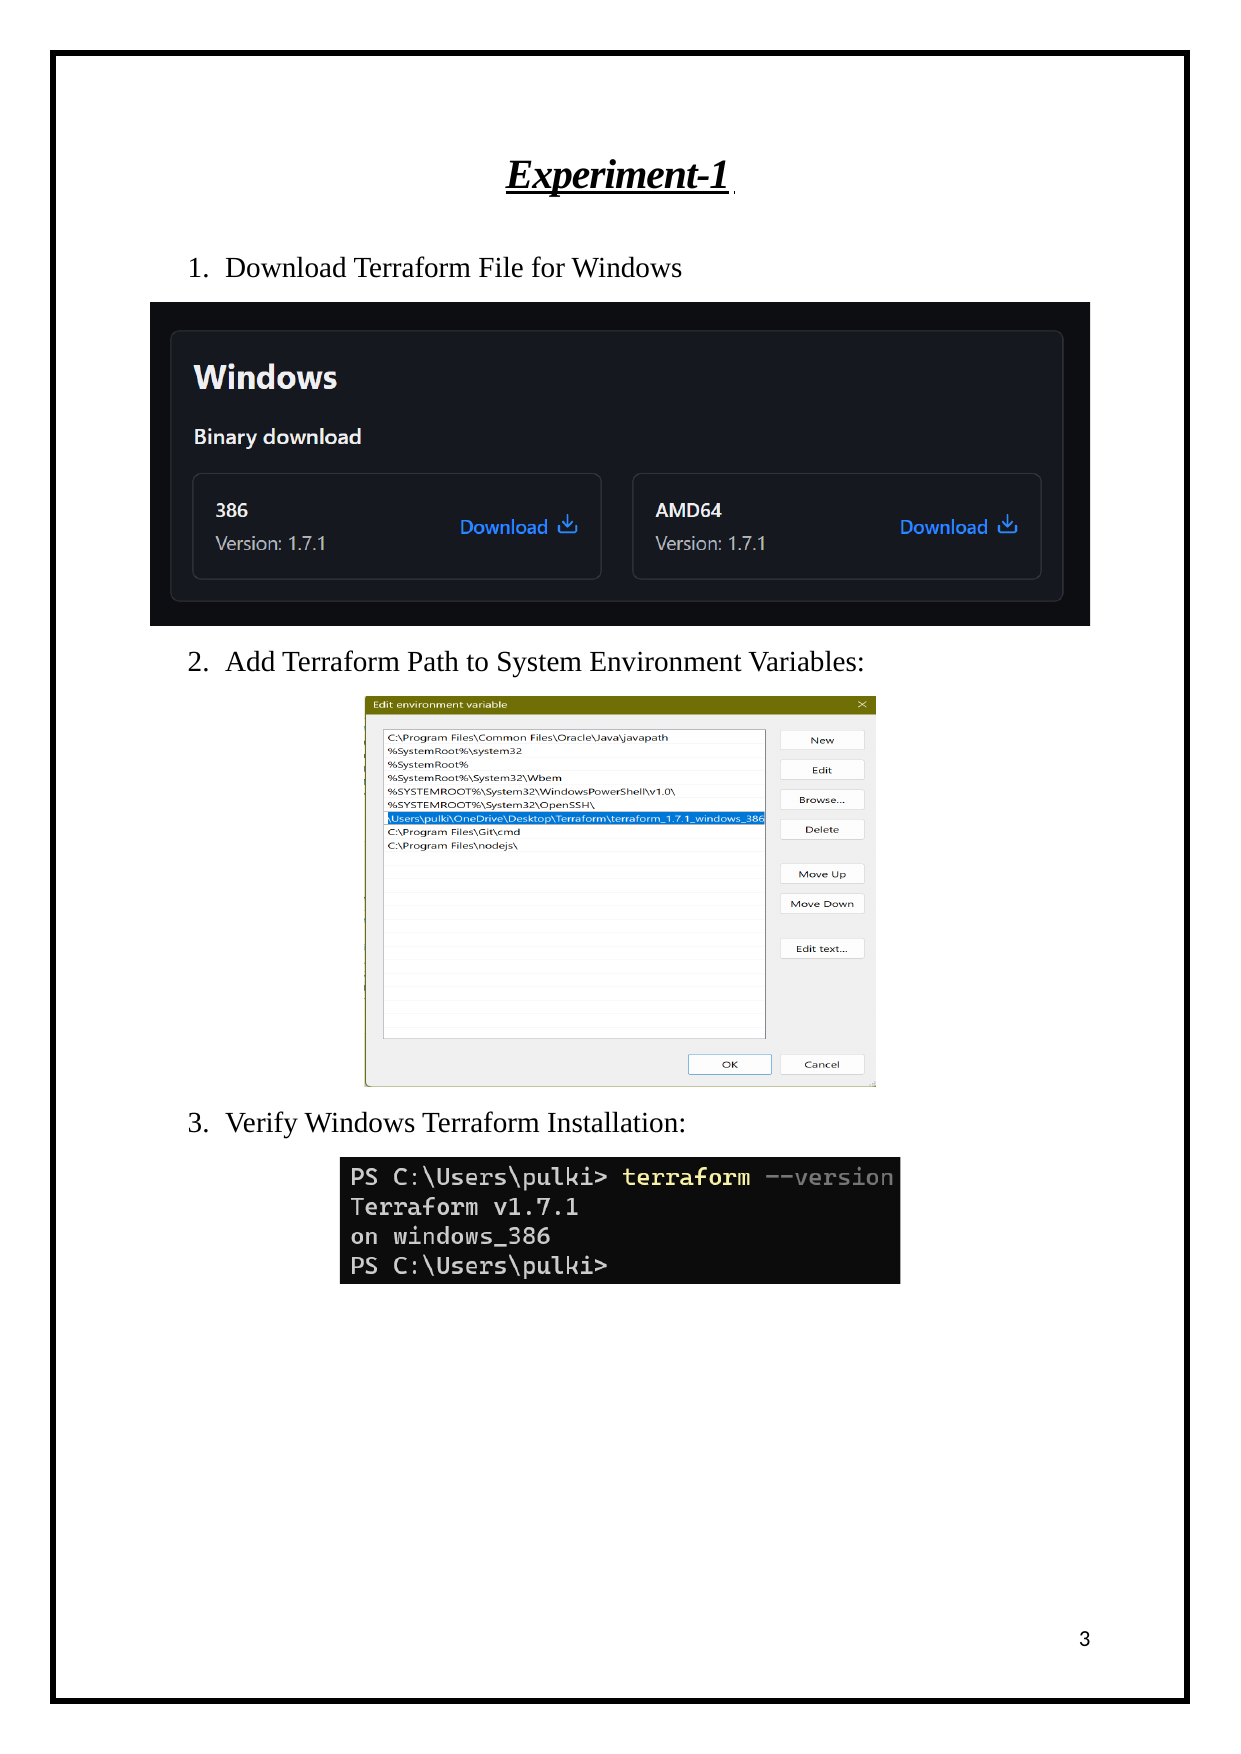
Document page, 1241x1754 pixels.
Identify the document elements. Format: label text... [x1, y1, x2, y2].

picture [150, 302, 1091, 626]
picture [364, 696, 876, 1087]
list Download Terraform File for Windows [187, 250, 1090, 284]
list Add Terraform Path to System Environment Variables: [187, 644, 1090, 678]
list Verify Windows Terraform Installation: [187, 1105, 1090, 1139]
picture [339, 1157, 901, 1284]
title Experiment-1 [150, 150, 1090, 198]
